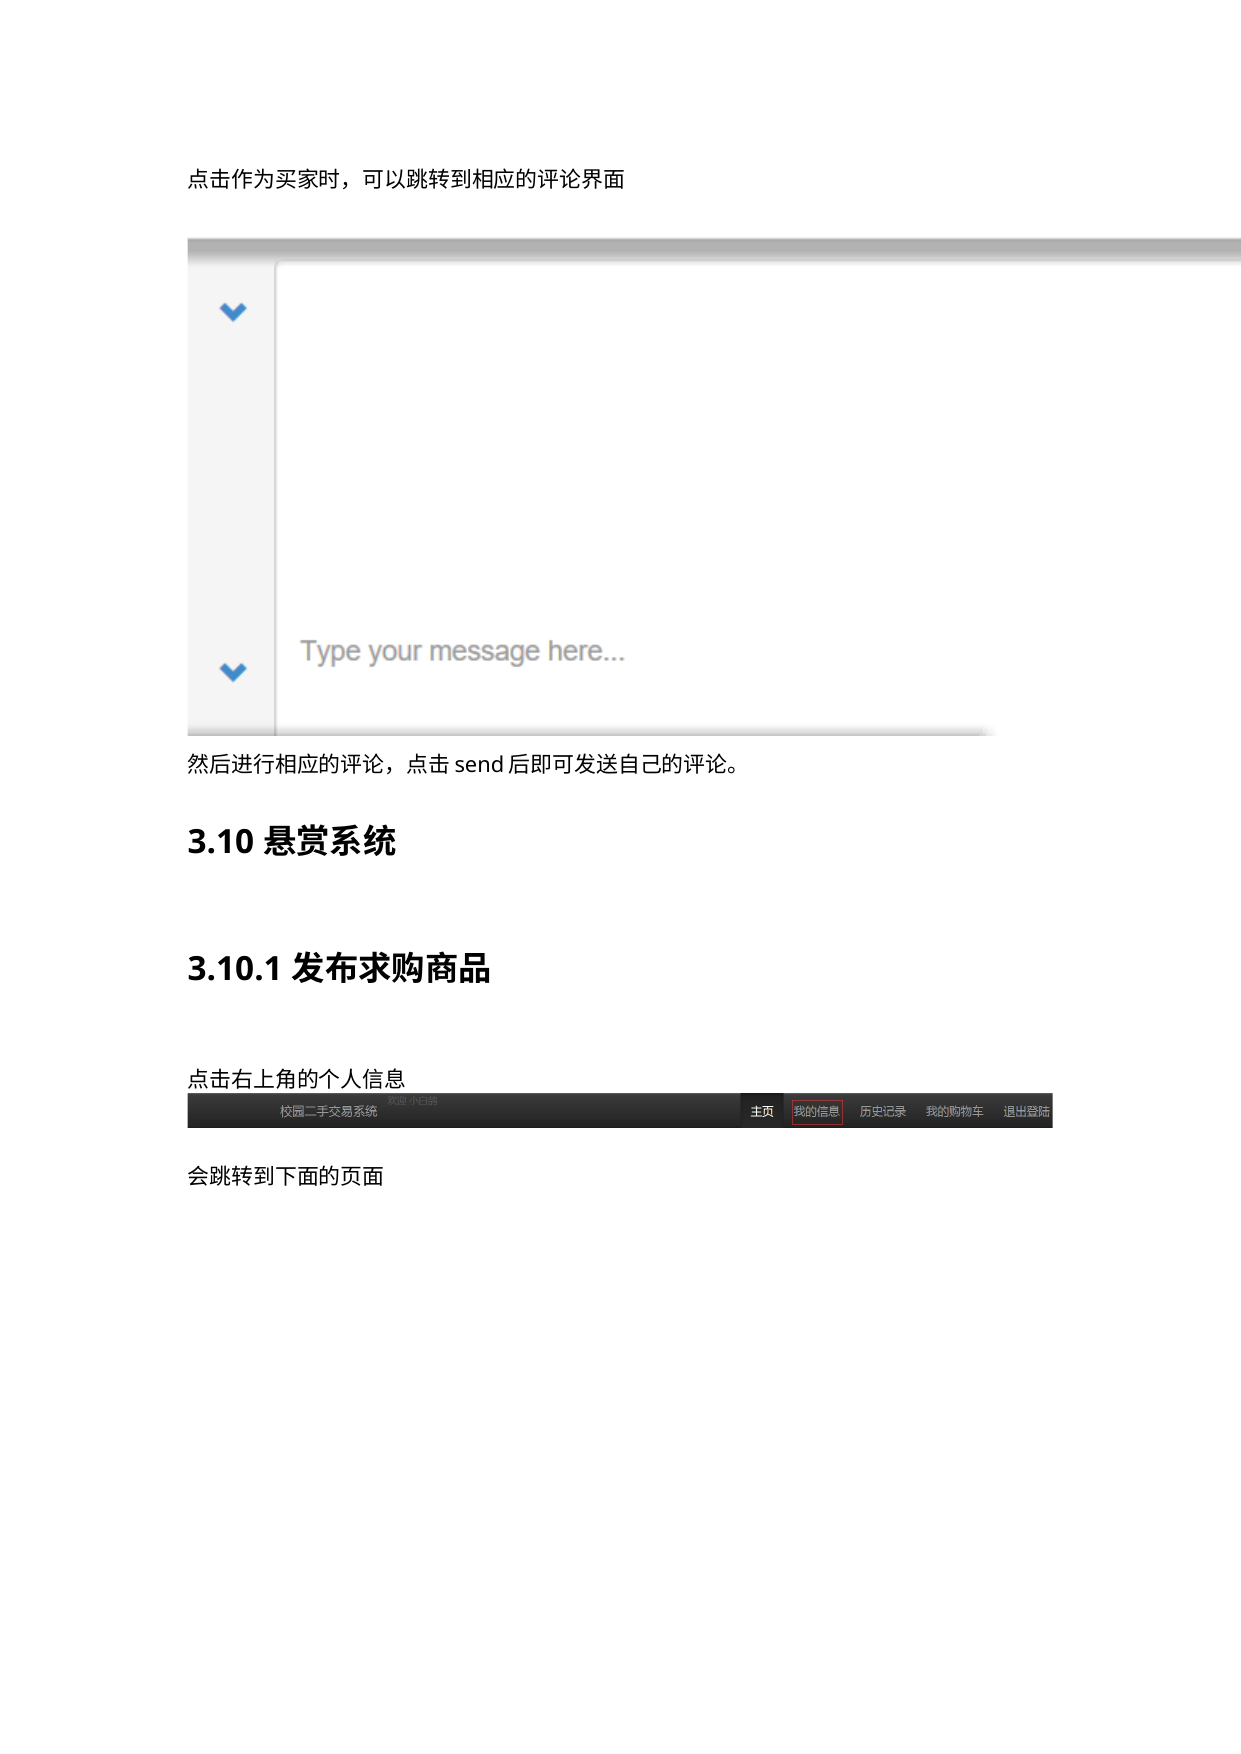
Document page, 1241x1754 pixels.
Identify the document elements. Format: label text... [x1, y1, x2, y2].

subtitle 3.10 悬赏系统 [187, 807, 1053, 872]
text 会跳转到下面的页面 [187, 1159, 1053, 1191]
text 然后进行相应的评论，点击send后即可发送自己的评论。 [187, 747, 1053, 779]
text 点击作为买家时，可以跳转到相应的评论界面 [187, 162, 1053, 194]
picture [187, 205, 1241, 736]
subtitle 3.10.1 发布求购商品 [187, 934, 1053, 999]
picture [187, 1093, 1053, 1128]
text 点击右上角的个人信息 [187, 1061, 1053, 1093]
